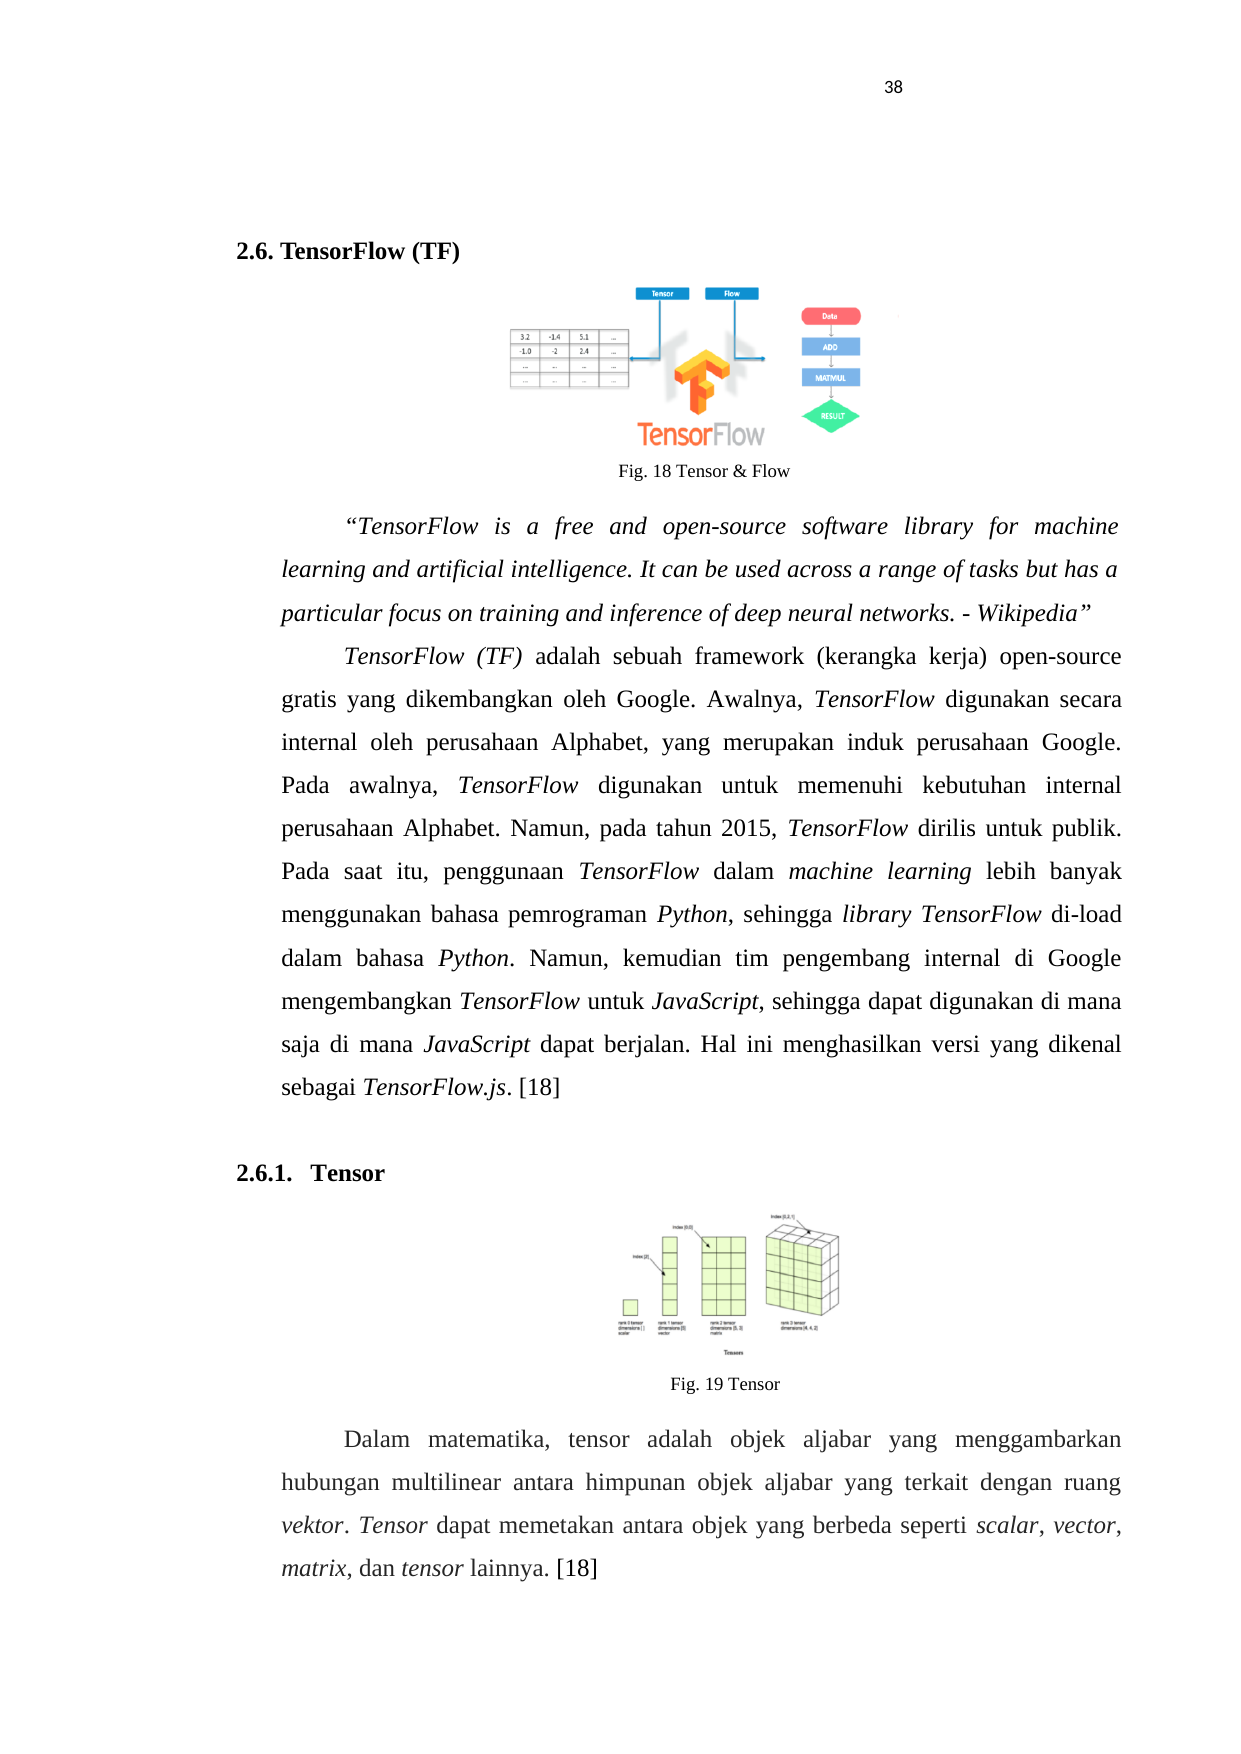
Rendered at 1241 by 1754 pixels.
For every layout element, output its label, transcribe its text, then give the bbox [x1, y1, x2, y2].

list Fig. 18 Tensor & Flow [286, 460, 1122, 482]
subtitle TensorFlow (TF) [236, 236, 1122, 265]
subtitle Tensor [236, 1158, 1122, 1187]
list TensorFlow (TF) adalah sebuah framework (kerangka kerja) open-source gratis yang dikembangkan oleh Google. Awalnya, TensorFlow digunakan secara internal oleh perusahaan Alphabet, yang merupakan induk perusahaan Google. Pada awalnya, TensorFlow digunakan untuk memenuhi kebutuhan internal perusahaan Alphabet. Namun, pada tahun 2015, TensorFlow dirilis untuk publik. Pada saat itu, penggunaan TensorFlow dalam machine learning lebih banyak menggunakan bahasa pemrograman Python, sehingga library TensorFlow di-load dalam bahasa Python. Namun, kemudian tim pengembang internal di Google mengembangkan TensorFlow untuk JavaScript, sehingga dapat digunakan di mana saja di mana JavaScript dapat berjalan. Hal ini menghasilkan versi yang dikenal sebagai TensorFlow.js. [281, 641, 1122, 1101]
picture [603, 1207, 863, 1361]
list Dalam matematika, tensor adalah objek aljabar yang menggambarkan hubungan multilinear antara himpunan objek aljabar yang terkait dengan ruang vektor. Tensor dapat memetakan antara objek yang berbeda seperti scalar, vector, matrix, dan tensor lainnya. [281, 1424, 1122, 1582]
list “TensorFlow is a free and open-source software library for machine learning and artificial intelligence. It can be used across a range of tasks but has a particular focus on training and inference of deep neural networks. - Wikipedia” [281, 511, 1122, 626]
list Fig. 19 Tensor [281, 1373, 1122, 1394]
